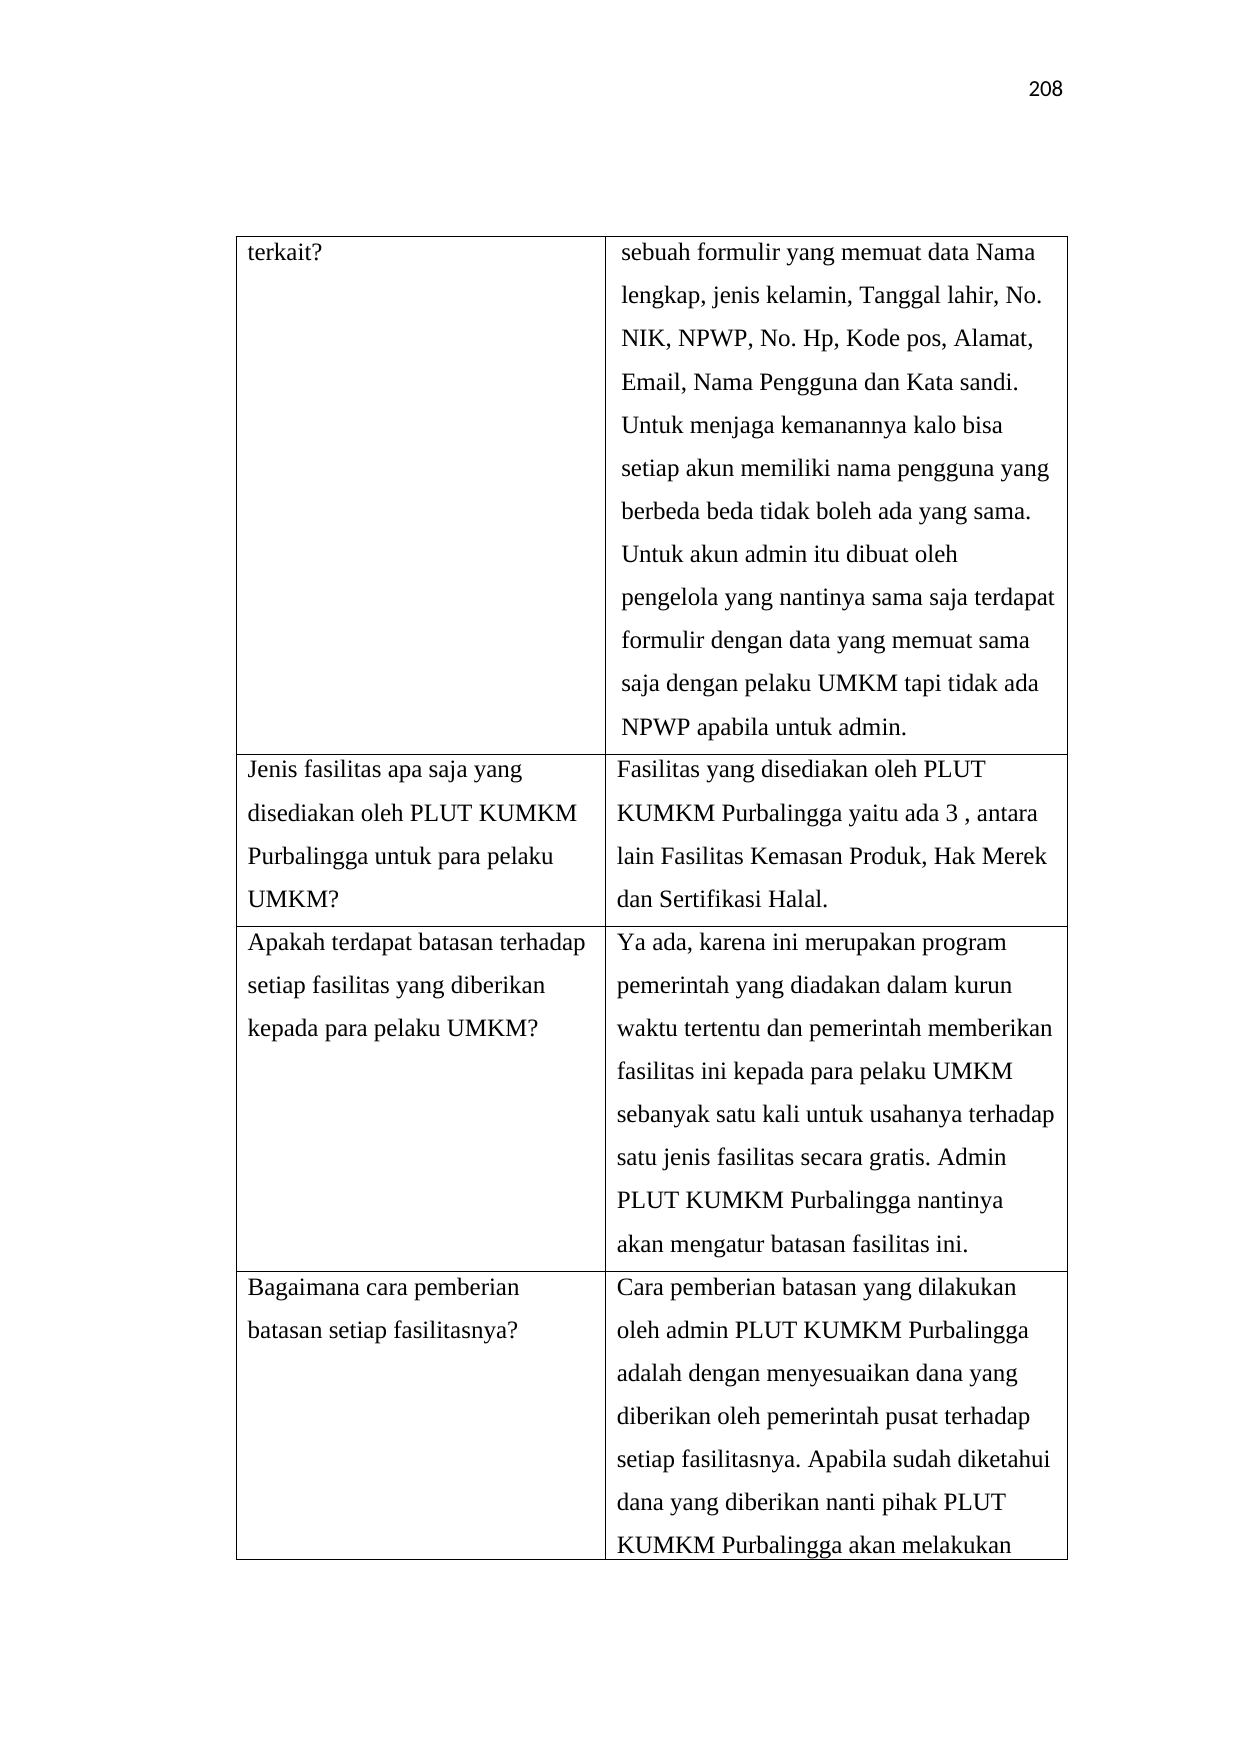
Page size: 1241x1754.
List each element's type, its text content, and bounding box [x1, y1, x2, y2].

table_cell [606, 1272, 1067, 1559]
table_cell Ya ada, karena ini merupakan program pemerintah yang diadakan dalam kurun waktu tertentu dan pemerintah memberikan fasilitas ini kepada para pelaku UMKM sebanyak satu kali untuk usahanya terhadap satu jenis fasilitas secara gratis. Admin PLUT KUMKM Purbalingga nantinya akan mengatur batasan fasilitas ini. [606, 927, 1067, 1271]
table_cell Jenis fasilitas apa saja yang disediakan oleh PLUT KUMKM Purbalingga untuk para pelaku UMKM? [237, 755, 605, 926]
table_cell Apakah terdapat batasan terhadap setiap fasilitas yang diberikan kepada para pelaku UMKM? [237, 927, 605, 1271]
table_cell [237, 237, 605, 753]
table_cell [606, 237, 1067, 753]
table_cell Fasilitas yang disediakan oleh PLUT KUMKM Purbalingga yaitu ada 3 , antara lain Fasilitas Kemasan Produk, Hak Merek dan Sertifikasi Halal. [606, 755, 1067, 926]
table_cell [237, 1272, 605, 1559]
